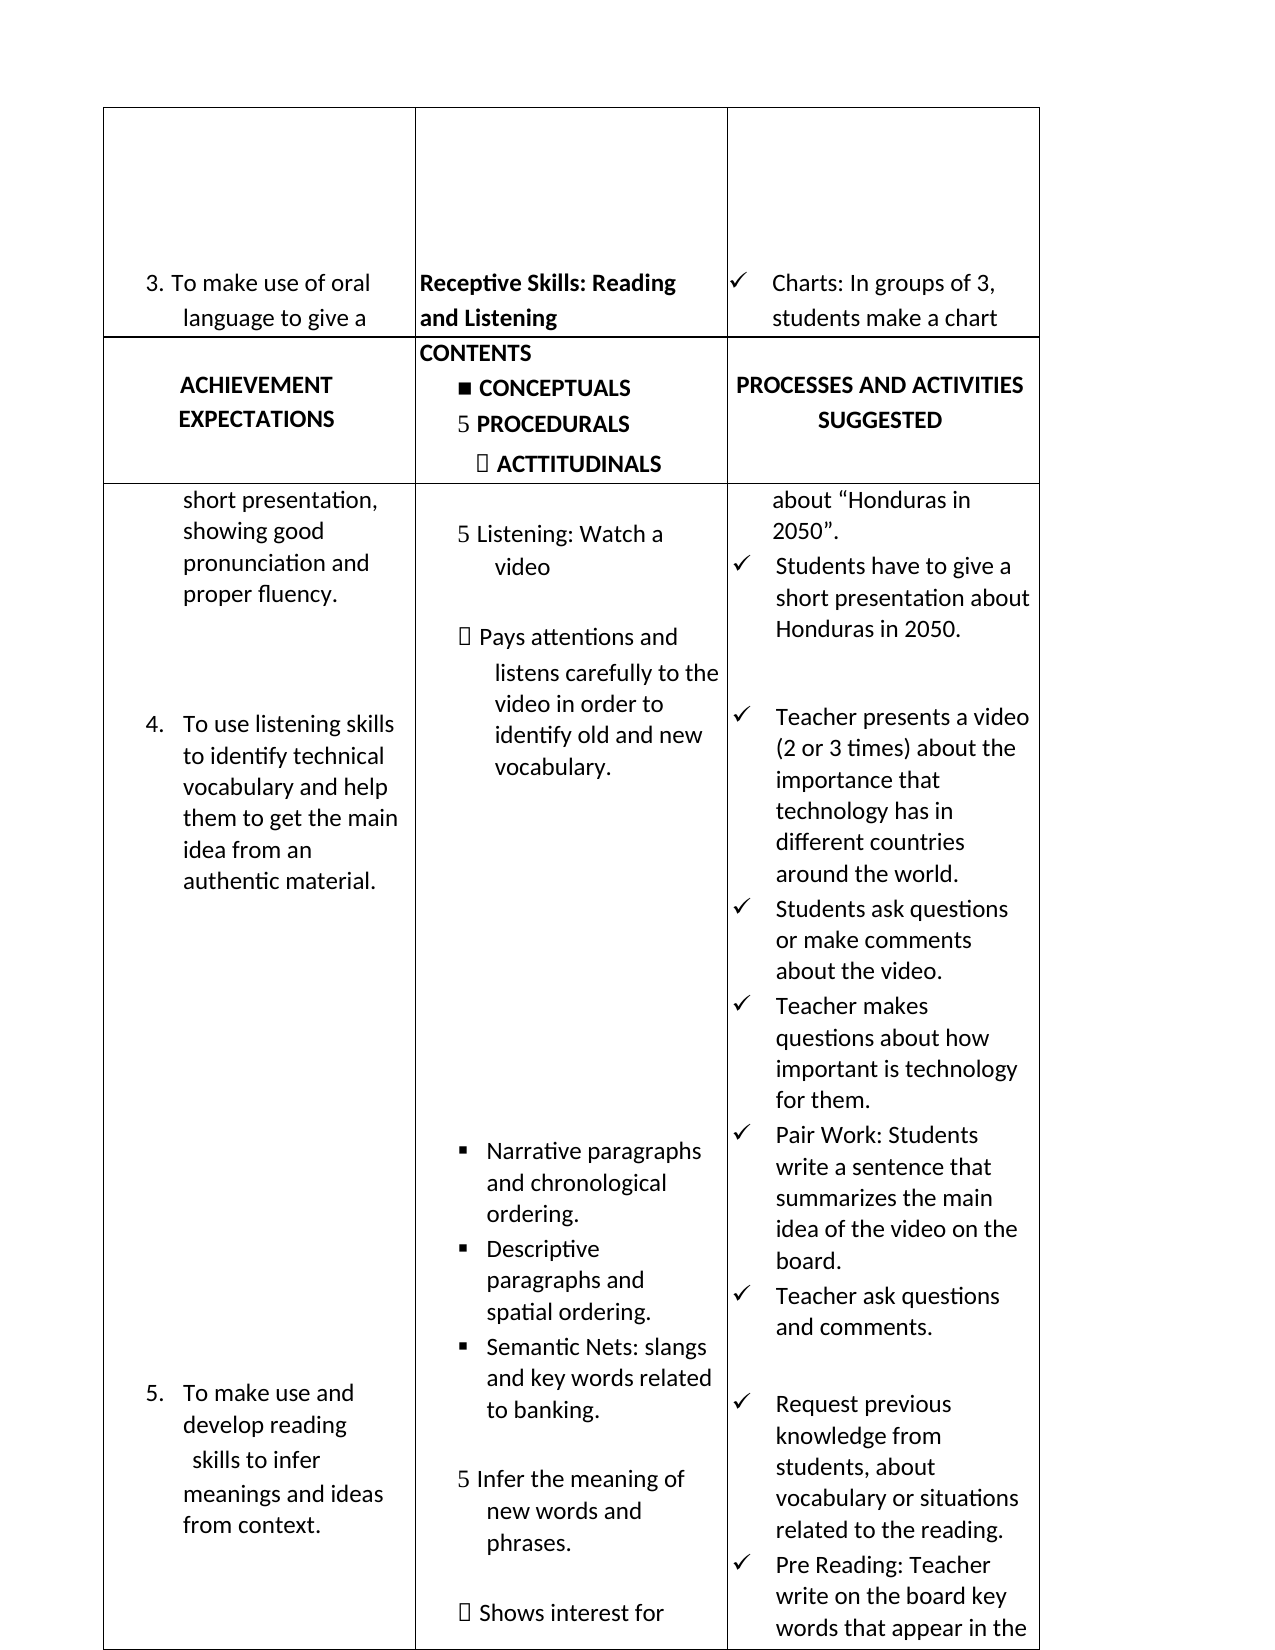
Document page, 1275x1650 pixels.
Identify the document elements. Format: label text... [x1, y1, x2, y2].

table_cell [728, 108, 1039, 336]
table_cell ACHIEVEMENT EXPECTATIONS [104, 338, 415, 483]
table_cell PROCESSES AND ACTIVITIES SUGGESTED [728, 338, 1039, 483]
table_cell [416, 484, 727, 1649]
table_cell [104, 484, 415, 1649]
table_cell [728, 484, 1039, 1649]
table_cell CONTENTS ■ CONCEPTUALS  PROCEDURALS  ACTTITUDINALS [416, 338, 727, 483]
